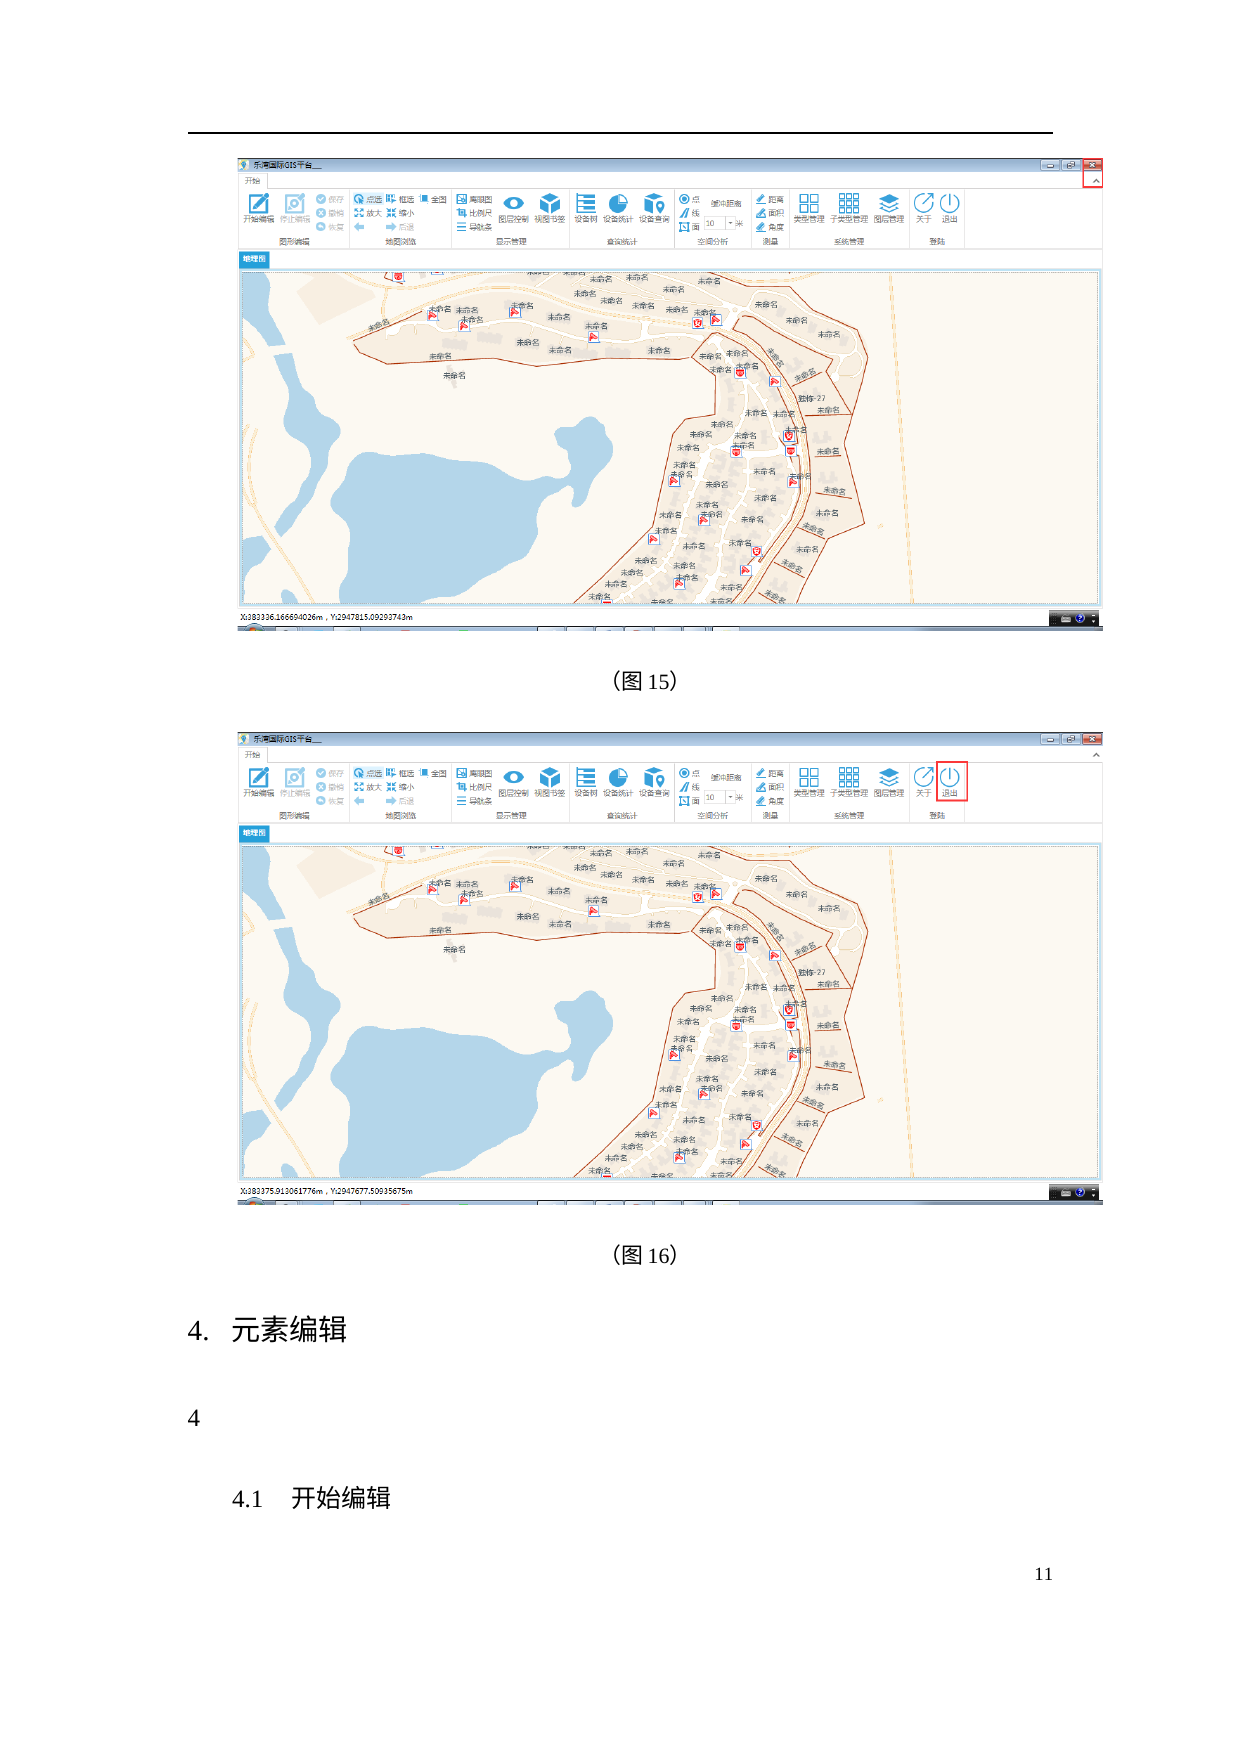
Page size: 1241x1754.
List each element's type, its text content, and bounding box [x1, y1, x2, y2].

text （图16） [187, 1238, 1053, 1270]
subtitle 开始编辑 [232, 1478, 1053, 1514]
picture [237, 732, 1103, 1205]
picture [237, 158, 1103, 631]
subtitle 元素编辑 [187, 1307, 1053, 1349]
text （图15） [187, 664, 1053, 696]
